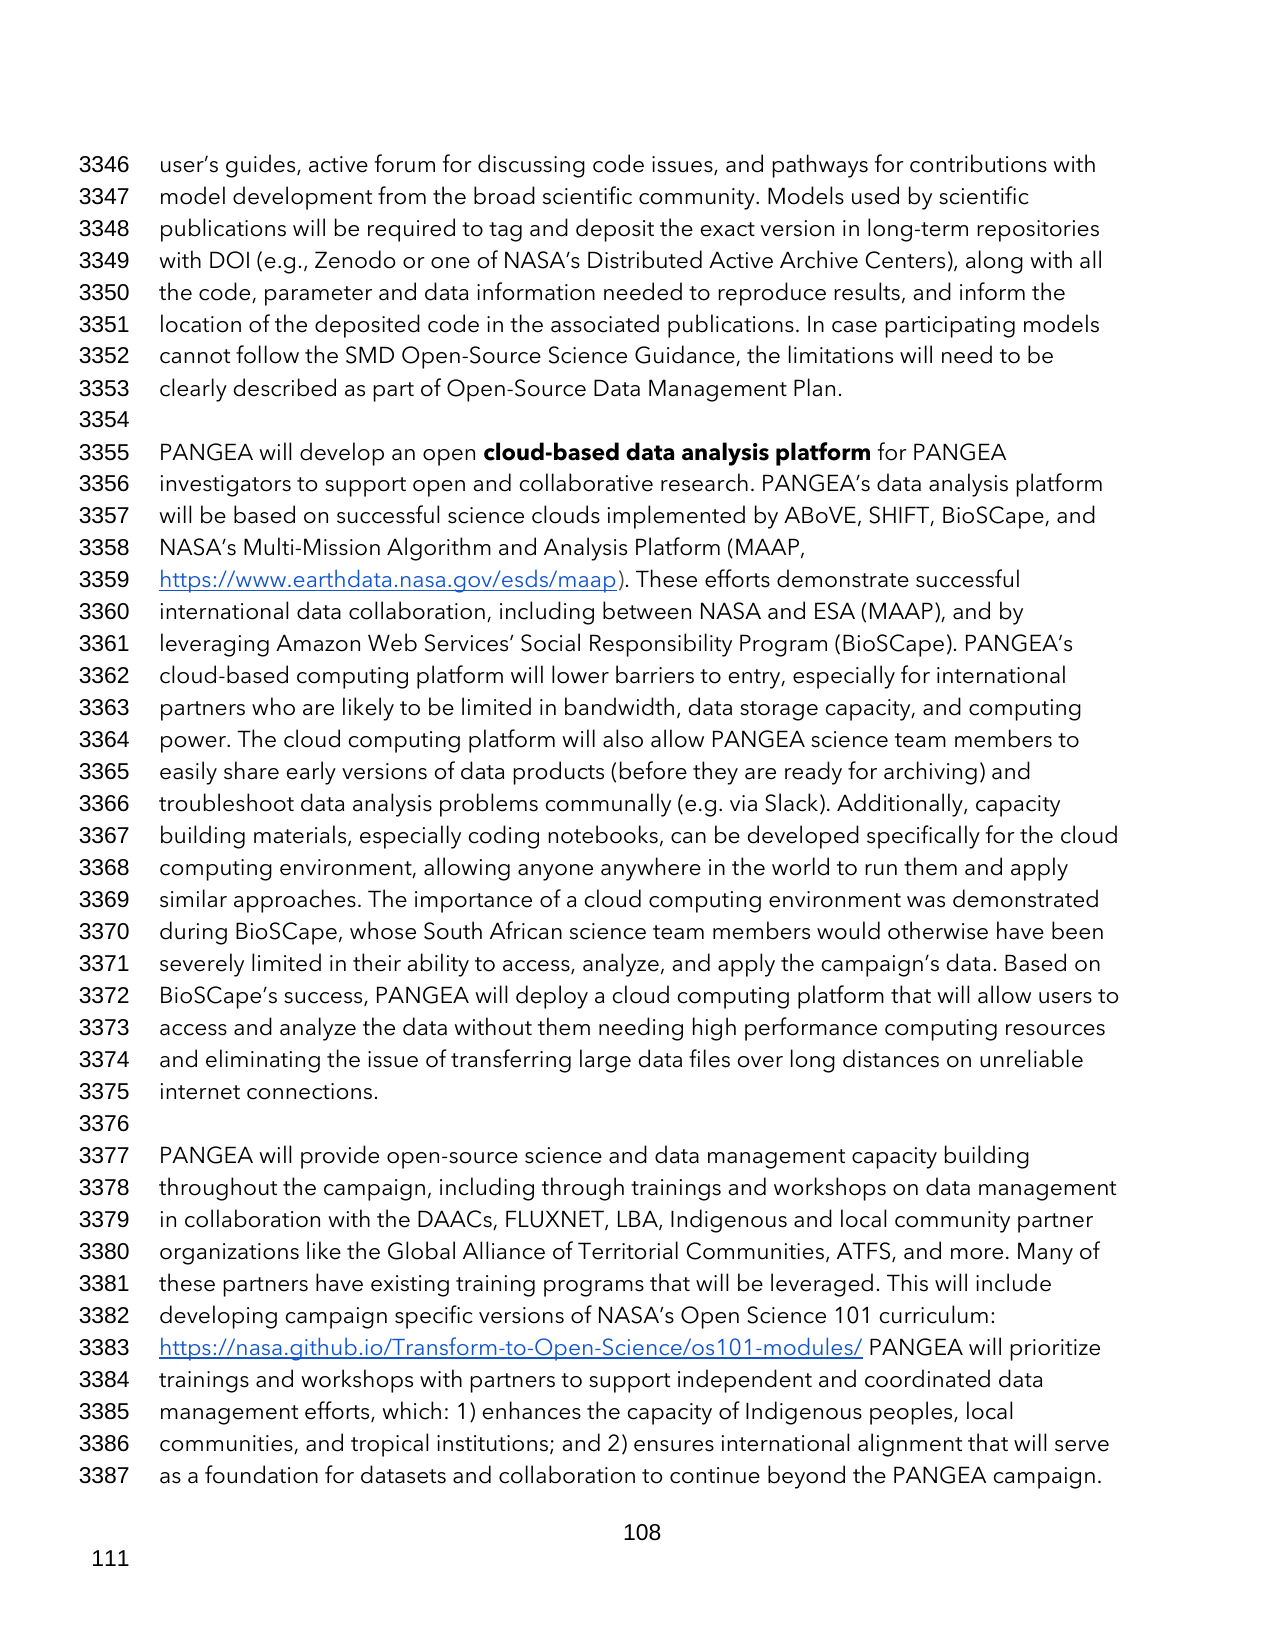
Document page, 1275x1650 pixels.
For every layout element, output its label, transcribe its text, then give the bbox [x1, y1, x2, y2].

text PANGEA will develop an open cloud-based data analysis platform for PANGEA investigators to support open and collaborative research. PANGEA’s data analysis platform will be based on successful science clouds implemented by ABoVE, SHIFT, BioSCape, and NASA’s Multi-Mission Algorithm and Analysis Platform (MAAP, https://www.earthdata.nasa.gov/esds/maap). These efforts demonstrate successful international data collaboration, including between NASA and ESA (MAAP), and by leveraging Amazon Web Services’ Social Responsibility Program (BioSCape). PANGEA’s cloud-based computing platform will lower barriers to entry, especially for international partners who are likely to be limited in bandwidth, data storage capacity, and computing power. The cloud computing platform will also allow PANGEA science team members to easily share early versions of data products (before they are ready for archiving) and troubleshoot data analysis problems communally (e.g. via Slack). Additionally, capacity building materials, especially coding notebooks, can be developed specifically for the cloud computing environment, allowing anyone anywhere in the world to run them and apply similar approaches. The importance of a cloud computing environment was demonstrated during BioSCape, whose South African science team members would otherwise have been severely limited in their ability to access, analyze, and apply the campaign’s data. Based on BioSCape’s success, PANGEA will deploy a cloud computing platform that will allow users to access and analyze the data without them needing high performance computing resources and eliminating the issue of transferring large data files over long distances on unreliable internet connections. [159, 438, 1125, 1105]
text PANGEA will provide open-source science and data management capacity building throughout the campaign, including through trainings and workshops on data management in collaboration with the DAACs, FLUXNET, LBA, Indigenous and local community partner organizations like the Global Alliance of Territorial Communities, ATFS, and more. Many of these partners have existing training programs that will be leveraged. This will include developing campaign specific versions of NASA’s Open Science 101 curriculum: https://nasa.github.io/Transform-to-Open-Science/os101-modules/ PANGEA will prioritize trainings and workshops with partners to support independent and coordinated data management efforts, which: 1) enhances the capacity of Indigenous peoples, local communities, and tropical institutions; and 2) ensures international alignment that will serve as a foundation for datasets and collaboration to continue beyond the PANGEA campaign. [159, 1141, 1125, 1489]
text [159, 150, 1125, 402]
